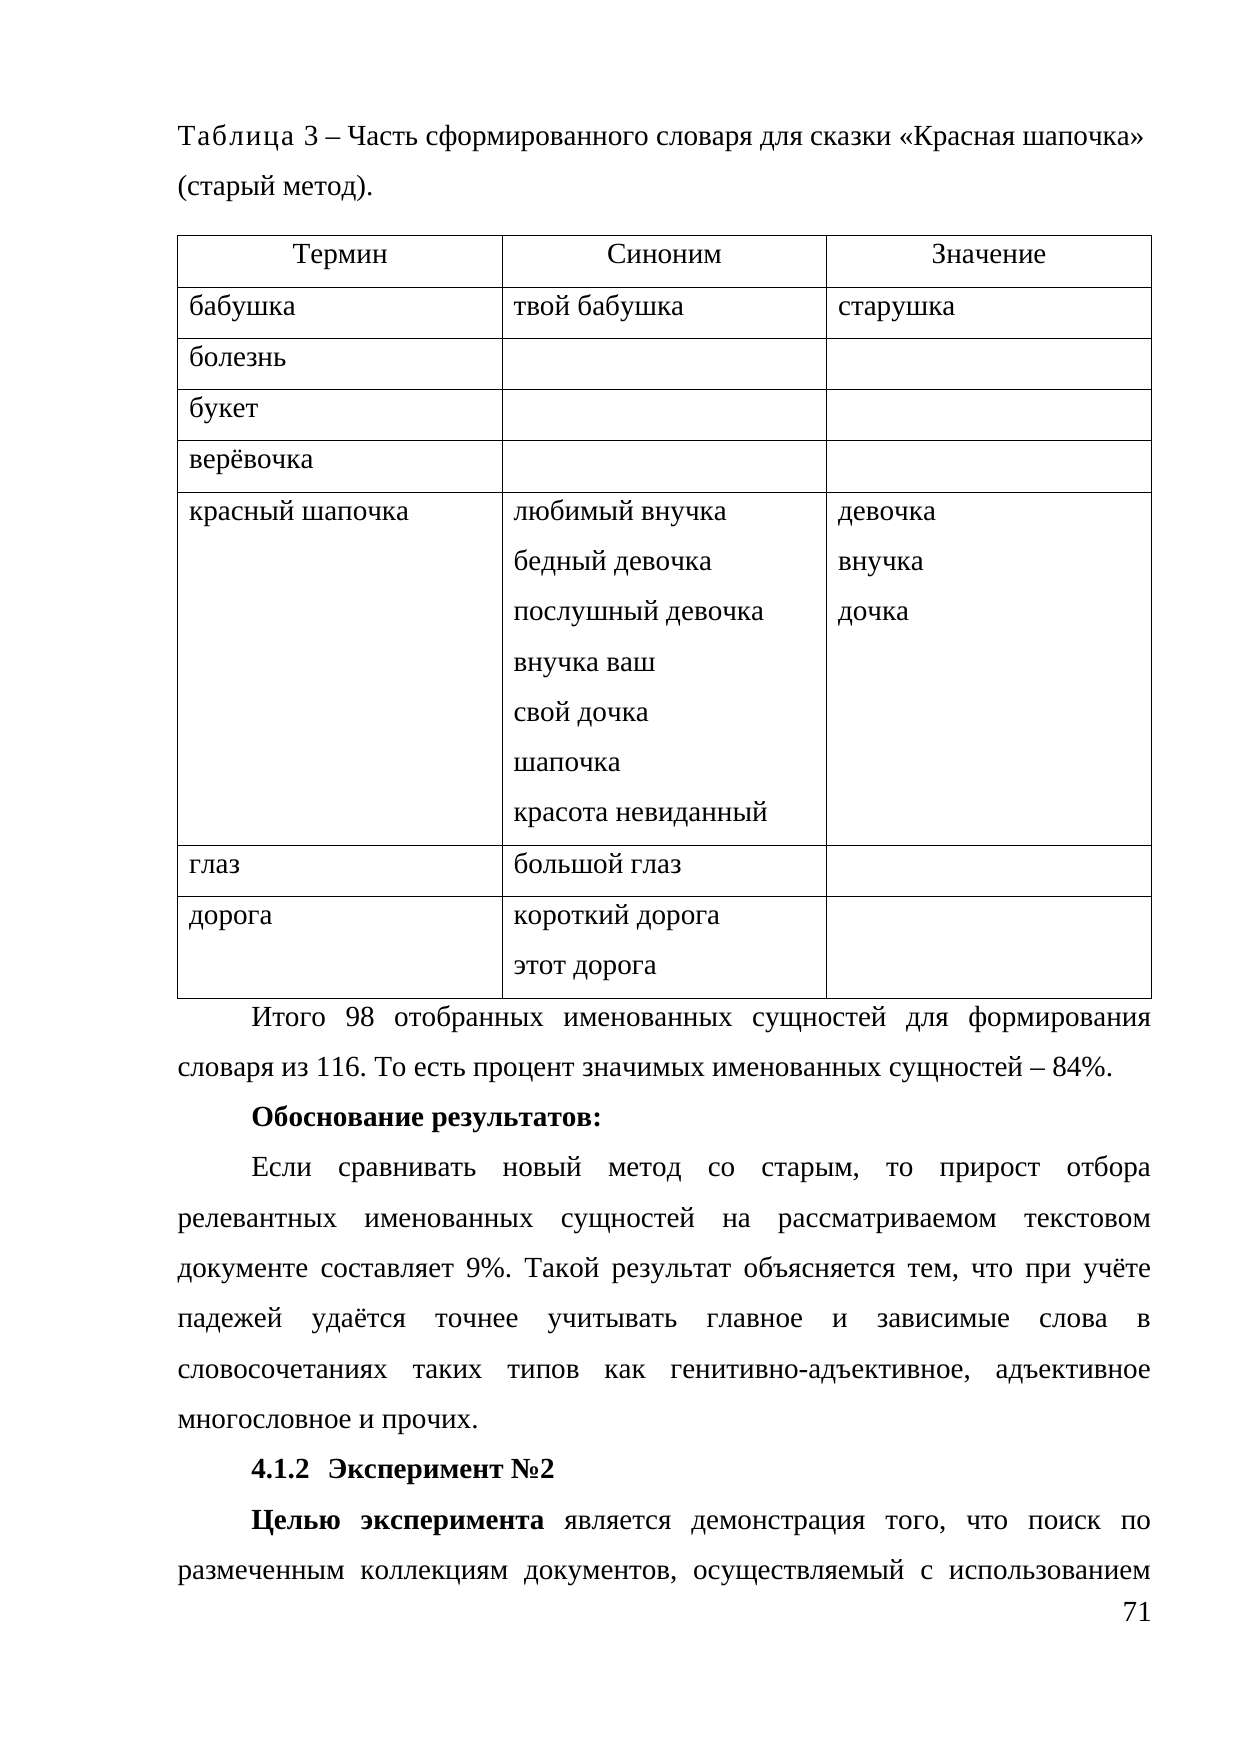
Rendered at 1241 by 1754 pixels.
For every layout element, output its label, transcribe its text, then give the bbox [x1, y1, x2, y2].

table_cell верёвочка [178, 441, 502, 492]
table_cell твой бабушка [503, 288, 826, 338]
table_cell старушка [827, 288, 1151, 338]
text Если сравнивать новый метод со старым, то прирост отбора релевантных именованных сущностей на рассматриваемом текстовом документе составляет 9%. Такой результат объясняется тем, что при учёте падежей удаётся точнее учитывать главное и зависимые слова в словосочетаниях таких типов как генитивно-адъективное, адъективное многословное и прочих. [177, 1149, 1152, 1435]
table_cell глаз [178, 846, 502, 896]
table_cell девочка внучка дочка [827, 493, 1151, 845]
table_cell [827, 441, 1151, 492]
table_header Значение [827, 236, 1151, 287]
table_cell [827, 897, 1151, 998]
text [177, 1502, 1152, 1586]
table_cell [827, 390, 1151, 440]
table_cell красный шапочка [178, 493, 502, 845]
table_cell бабушка [178, 288, 502, 338]
table_header Синоним [503, 236, 826, 287]
table_cell букет [178, 390, 502, 440]
table_cell [503, 441, 826, 492]
text Итого 98 отобранных именованных сущностей для формирования словаря из 116. То есть процент значимых именованных сущностей – 84%. [177, 999, 1152, 1082]
table_cell короткий дорога этот дорога [503, 897, 826, 998]
table_cell любимый внучка бедный девочка послушный девочка внучка ваш свой дочка шапочка красота невиданный [503, 493, 826, 845]
table_header Термин [178, 236, 502, 287]
table_cell дорога [178, 897, 502, 998]
text Обоснование результатов: [177, 1099, 1152, 1133]
table_cell болезнь [178, 339, 502, 389]
table_cell [503, 339, 826, 389]
table_cell большой глаз [503, 846, 826, 896]
subtitle Эксперимент №2 [177, 1451, 1152, 1485]
text Таблица 3 – Часть сформированного словаря для сказки «Красная шапочка» (старый метод). [177, 118, 1152, 202]
table_cell [827, 339, 1151, 389]
table_cell [503, 390, 826, 440]
table_cell [827, 846, 1151, 896]
